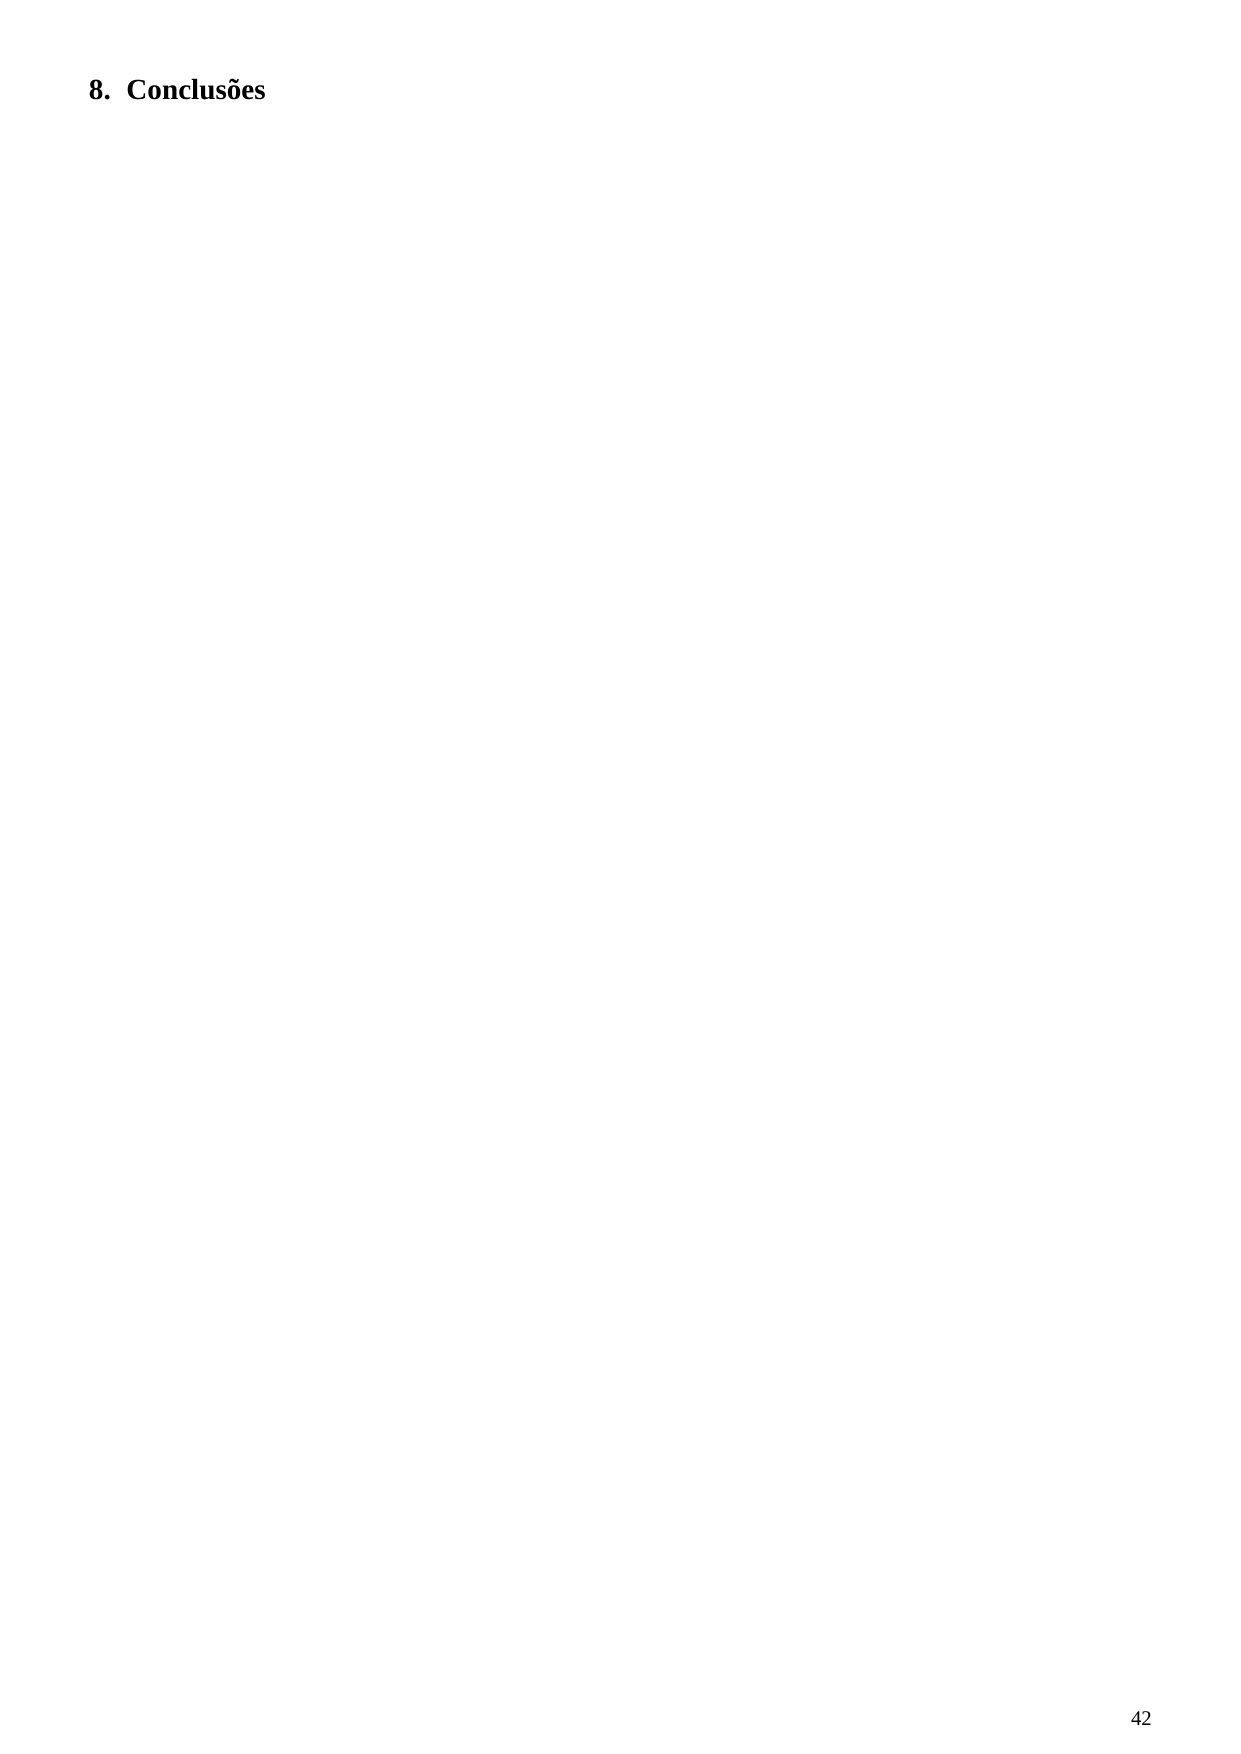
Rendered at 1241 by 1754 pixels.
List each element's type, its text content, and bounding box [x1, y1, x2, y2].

subtitle Conclusões [89, 72, 1152, 106]
